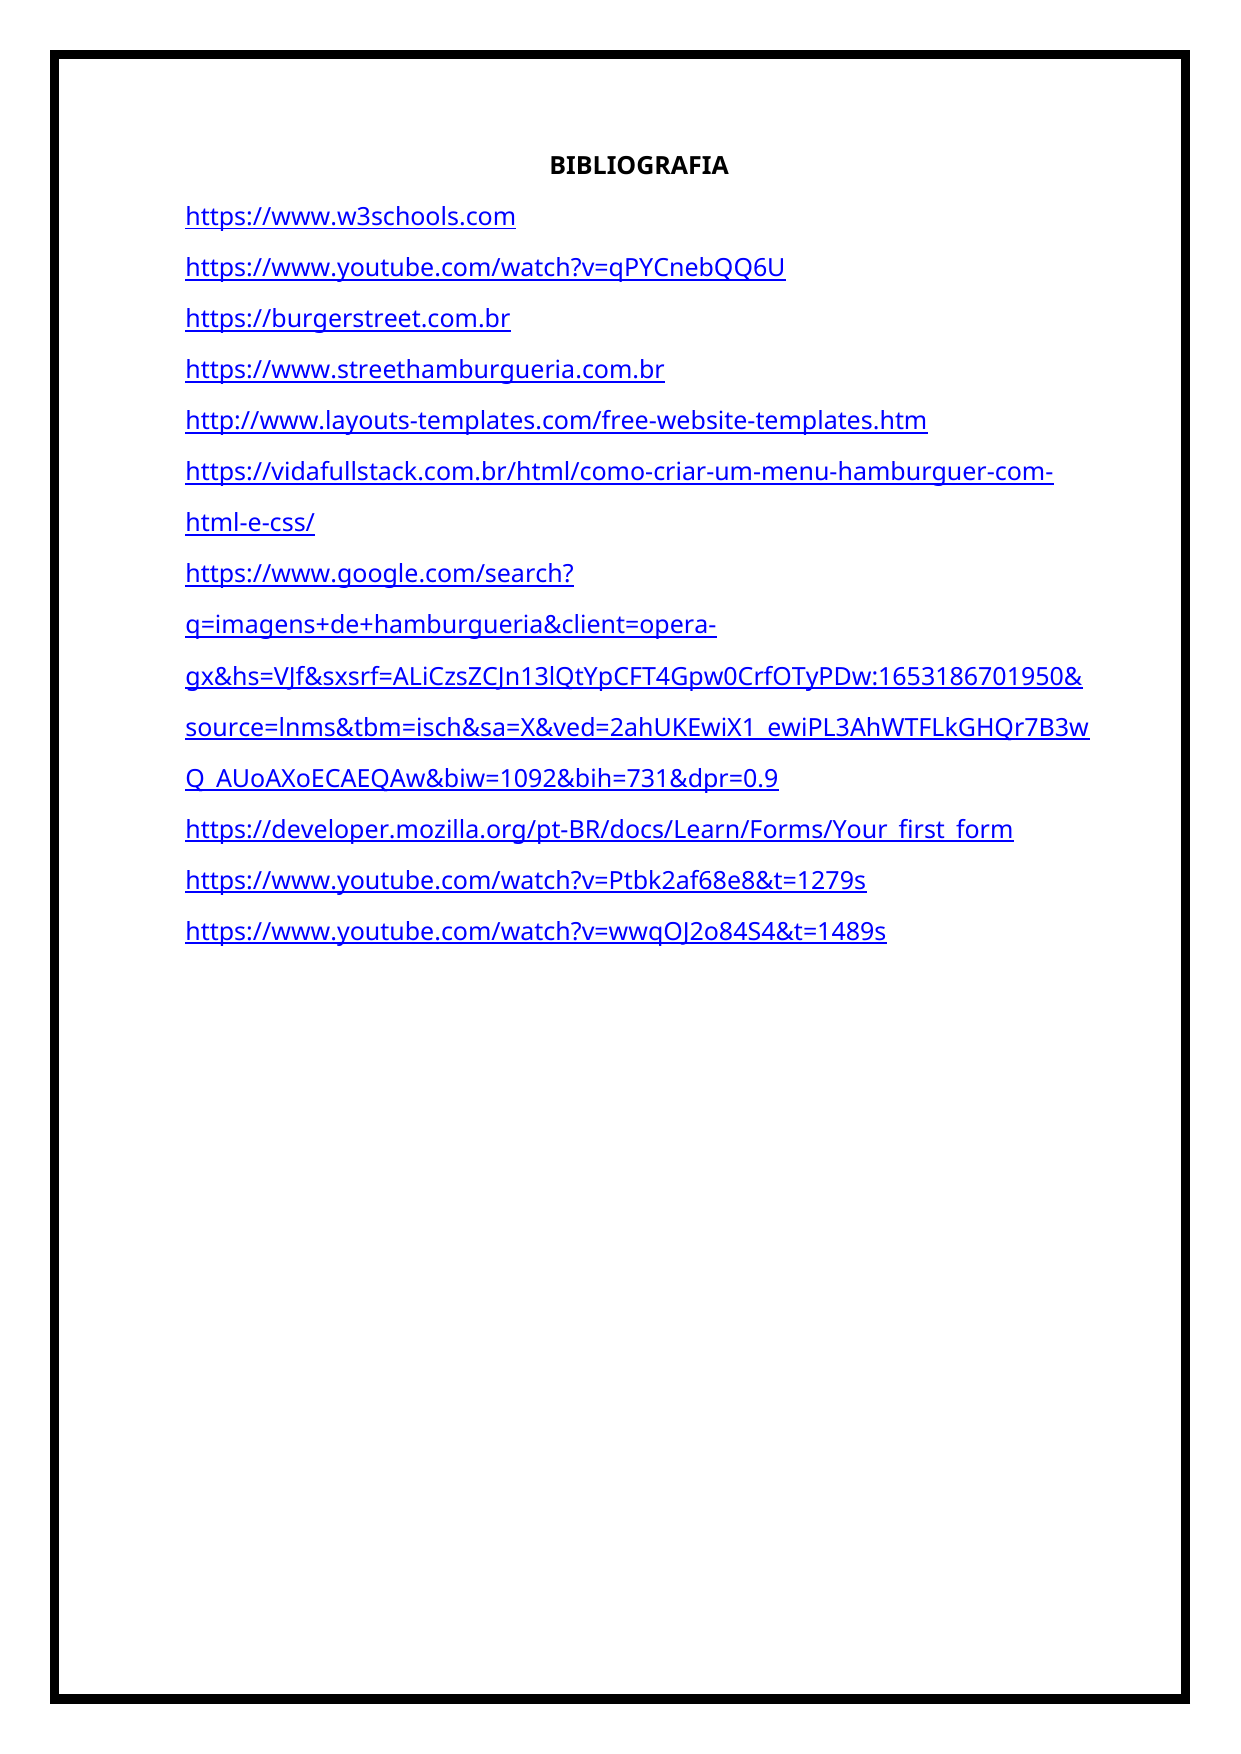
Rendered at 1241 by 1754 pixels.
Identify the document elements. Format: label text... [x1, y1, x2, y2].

text https://www.youtube.com/watch?v=qPYCnebQQ6U [185, 250, 1092, 284]
text BIBLIOGRAFIA [185, 148, 1092, 182]
text https://www.google.com/search?q=imagens+de+hamburgueria&client=opera-gx&hs=VJf&sxsrf=ALiCzsZCJn13lQtYpCFT4Gpw0CrfOTyPDw:1653186701950&source=lnms&tbm=isch&sa=X&ved=2ahUKEwiX1_ewiPL3AhWTFLkGHQr7B3wQ_AUoAXoECAEQAw&biw=1092&bih=731&dpr=0.9 [185, 556, 1092, 794]
text http://www.layouts-templates.com/free-website-templates.htm [185, 403, 1092, 437]
text https://www.streethamburgueria.com.br [185, 352, 1092, 386]
text https://www.w3schools.com [185, 199, 1092, 233]
text https://developer.mozilla.org/pt-BR/docs/Learn/Forms/Your_first_form [185, 811, 1092, 845]
text https://www.youtube.com/watch?v=Ptbk2af68e8&t=1279s [185, 862, 1092, 896]
text https://www.youtube.com/watch?v=wwqOJ2o84S4&t=1489s [185, 913, 1092, 947]
text https://vidafullstack.com.br/html/como-criar-um-menu-hamburguer-com-html-e-css/ [185, 454, 1092, 539]
text https://burgerstreet.com.br [185, 301, 1092, 335]
